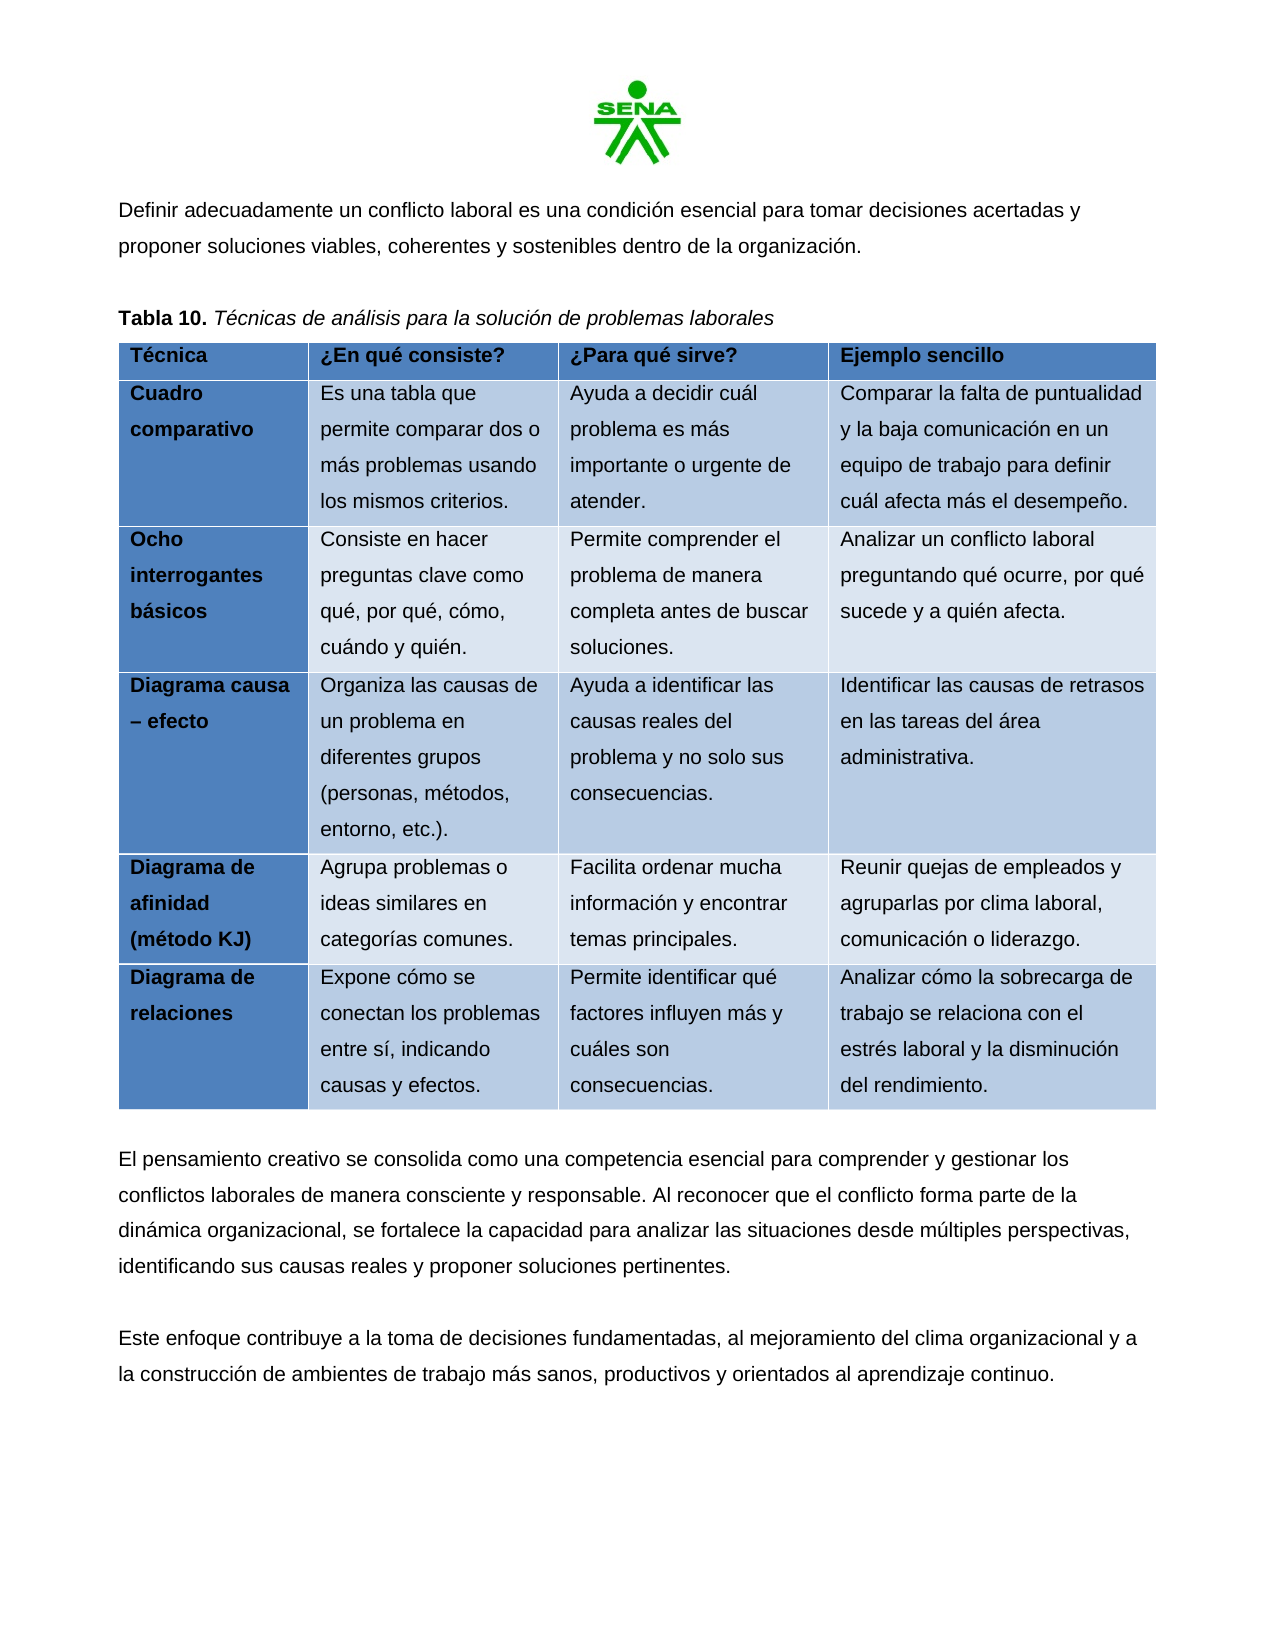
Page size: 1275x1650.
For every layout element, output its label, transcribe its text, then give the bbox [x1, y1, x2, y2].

table_cell Reunir quejas de empleados y agruparlas por clima laboral, comunicación o liderazgo. [829, 855, 1156, 963]
table_cell Diagrama causa – efecto [119, 673, 308, 853]
table_cell Ayuda a identificar las causas reales del problema y no solo sus consecuencias. [559, 673, 828, 853]
table_cell Permite identificar qué factores influyen más y cuáles son consecuencias. [559, 965, 828, 1109]
table_cell Identificar las causas de retrasos en las tareas del área administrativa. [829, 673, 1156, 853]
table_cell Permite comprender el problema de manera completa antes de buscar soluciones. [559, 527, 828, 672]
table_cell Comparar la falta de puntualidad y la baja comunicación en un equipo de trabajo para definir cuál afecta más el desempeño. [829, 381, 1156, 526]
text El pensamiento creativo se consolida como una competencia esencial para comprender y gestionar los conflictos laborales de manera consciente y responsable. Al reconocer que el conflicto forma parte de la dinámica organizacional, se fortalece la capacidad para analizar las situaciones desde múltiples perspectivas, identificando sus causas reales y proponer soluciones pertinentes. [118, 1146, 1157, 1278]
table_header Ejemplo sencillo [829, 343, 1156, 380]
table_cell Analizar un conflicto laboral preguntando qué ocurre, por qué sucede y a quién afecta. [829, 527, 1156, 672]
table_cell Es una tabla que permite comparar dos o más problemas usando los mismos criterios. [309, 381, 558, 526]
picture [588, 75, 687, 172]
text Definir adecuadamente un conflicto laboral es una condición esencial para tomar decisiones acertadas y proponer soluciones viables, coherentes y sostenibles dentro de la organización. [118, 198, 1157, 258]
table_header ¿En qué consiste? [309, 343, 558, 380]
table_cell Analizar cómo la sobrecarga de trabajo se relaciona con el estrés laboral y la disminución del rendimiento. [829, 965, 1156, 1109]
table_cell Facilita ordenar mucha información y encontrar temas principales. [559, 855, 828, 963]
table_cell Diagrama de relaciones [119, 965, 308, 1109]
table_cell Organiza las causas de un problema en diferentes grupos (personas, métodos, entorno, etc.). [309, 673, 558, 853]
table_cell Ocho interrogantes básicos [119, 527, 308, 672]
table_cell Diagrama de afinidad (método KJ) [119, 855, 308, 963]
table_cell Expone cómo se conectan los problemas entre sí, indicando causas y efectos. [309, 965, 558, 1109]
table_header Técnica [119, 343, 308, 380]
table_cell Ayuda a decidir cuál problema es más importante o urgente de atender. [559, 381, 828, 526]
table_cell Cuadro comparativo [119, 381, 308, 526]
text Tabla 10. Técnicas de análisis para la solución de problemas laborales [118, 306, 1157, 330]
text Este enfoque contribuye a la toma de decisiones fundamentadas, al mejoramiento del clima organizacional y a la construcción de ambientes de trabajo más sanos, productivos y orientados al aprendizaje continuo. [118, 1326, 1157, 1386]
table_cell Agrupa problemas o ideas similares en categorías comunes. [309, 855, 558, 963]
table_cell Consiste en hacer preguntas clave como qué, por qué, cómo, cuándo y quién. [309, 527, 558, 672]
table_header ¿Para qué sirve? [559, 343, 828, 380]
